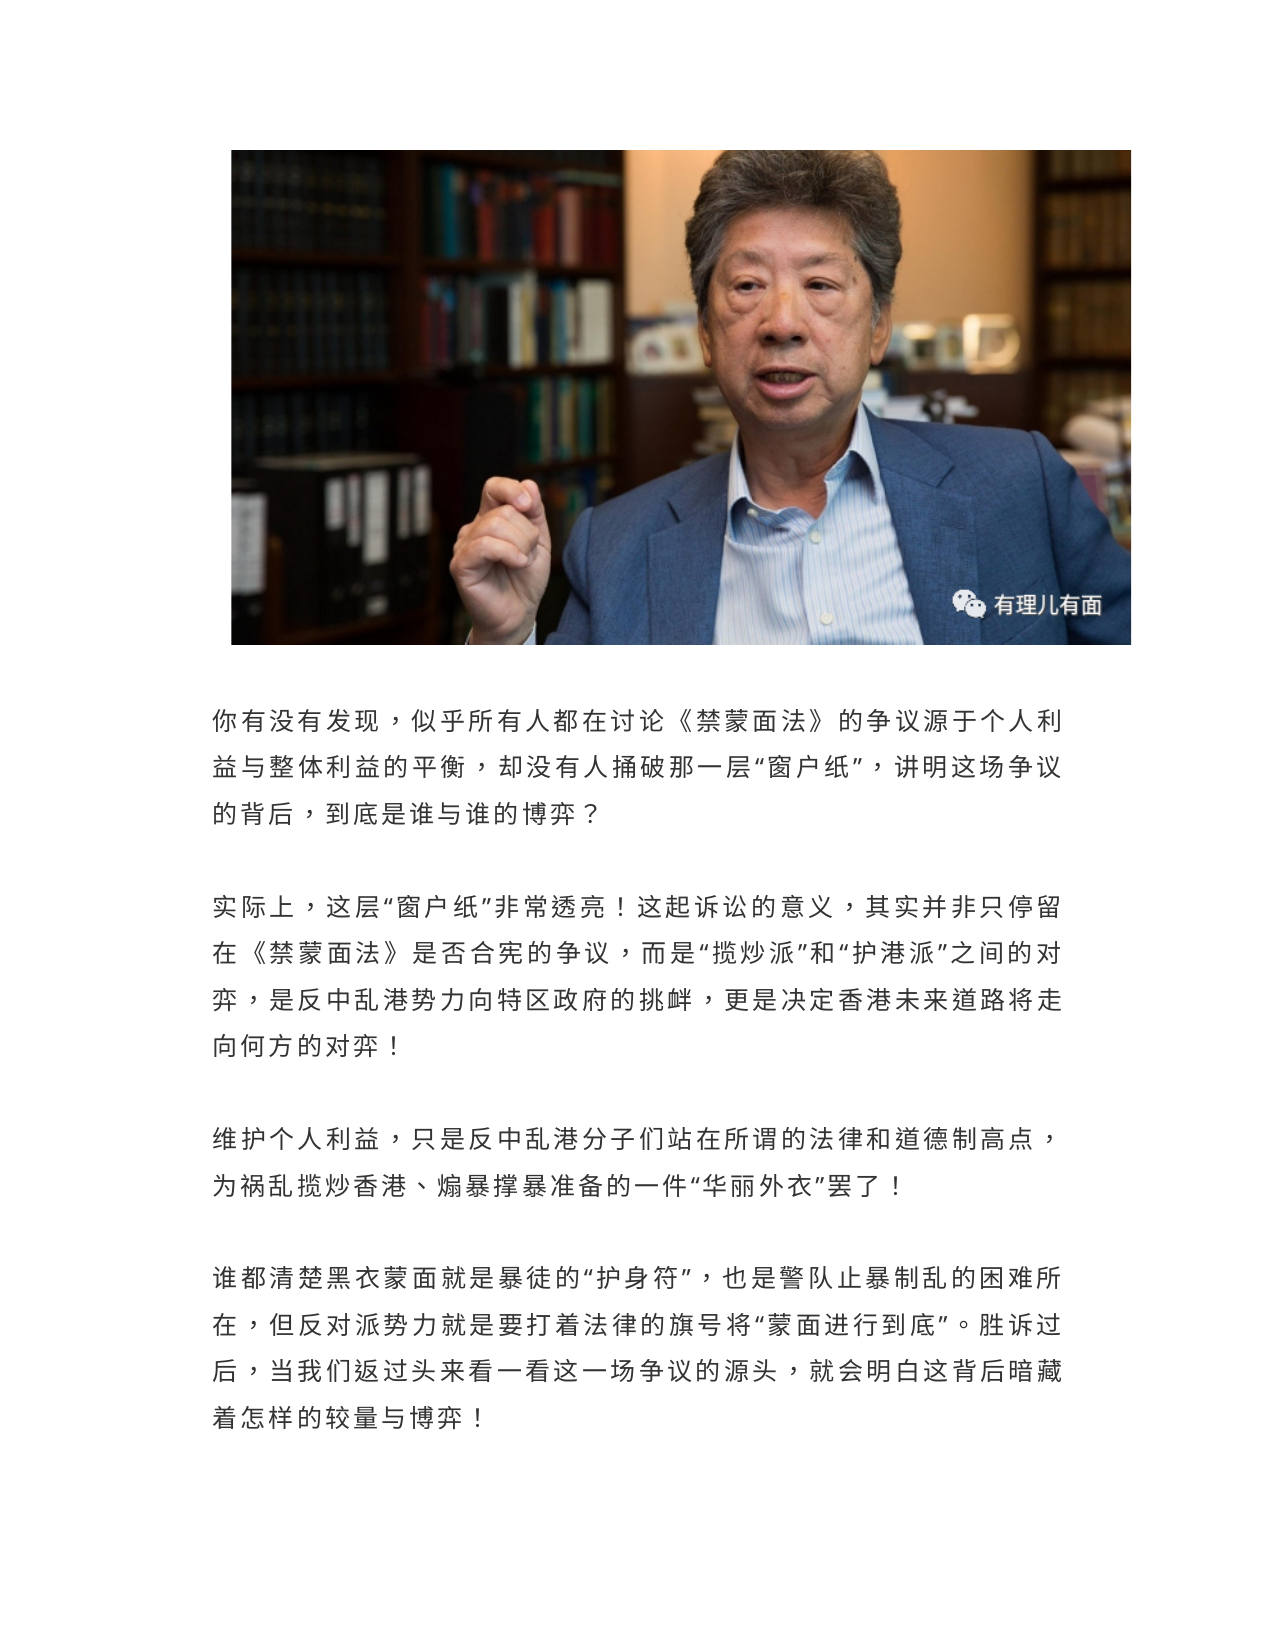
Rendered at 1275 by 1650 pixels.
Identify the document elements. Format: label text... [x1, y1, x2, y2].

text 实际上，这层“窗户纸”非常透亮！这起诉讼的意义，其实并非只停留在《禁蒙面法》是否合宪的争议，而是“揽炒派”和“护港派”之间的对弈，是反中乱港势力向特区政府的挑衅，更是决定香港未来道路将走向何方的对弈！ [212, 877, 1062, 1063]
text 你有没有发现，似乎所有人都在讨论《禁蒙面法》的争议源于个人利益与整体利益的平衡，却没有人捅破那一层“窗户纸”，讲明这场争议的背后，到底是谁与谁的博弈？ [212, 691, 1062, 831]
text 维护个人利益，只是反中乱港分子们站在所谓的法律和道德制高点，为祸乱揽炒香港、煽暴撑暴准备的一件“华丽外衣”罢了！ [212, 1109, 1062, 1202]
text 谁都清楚黑衣蒙面就是暴徒的“护身符”，也是警队止暴制乱的困难所在，但反对派势力就是要打着法律的旗号将“蒙面进行到底”。胜诉过后，当我们返过头来看一看这一场争议的源头，就会明白这背后暗藏着怎样的较量与博弈！ [212, 1249, 1062, 1434]
picture [231, 150, 1132, 645]
